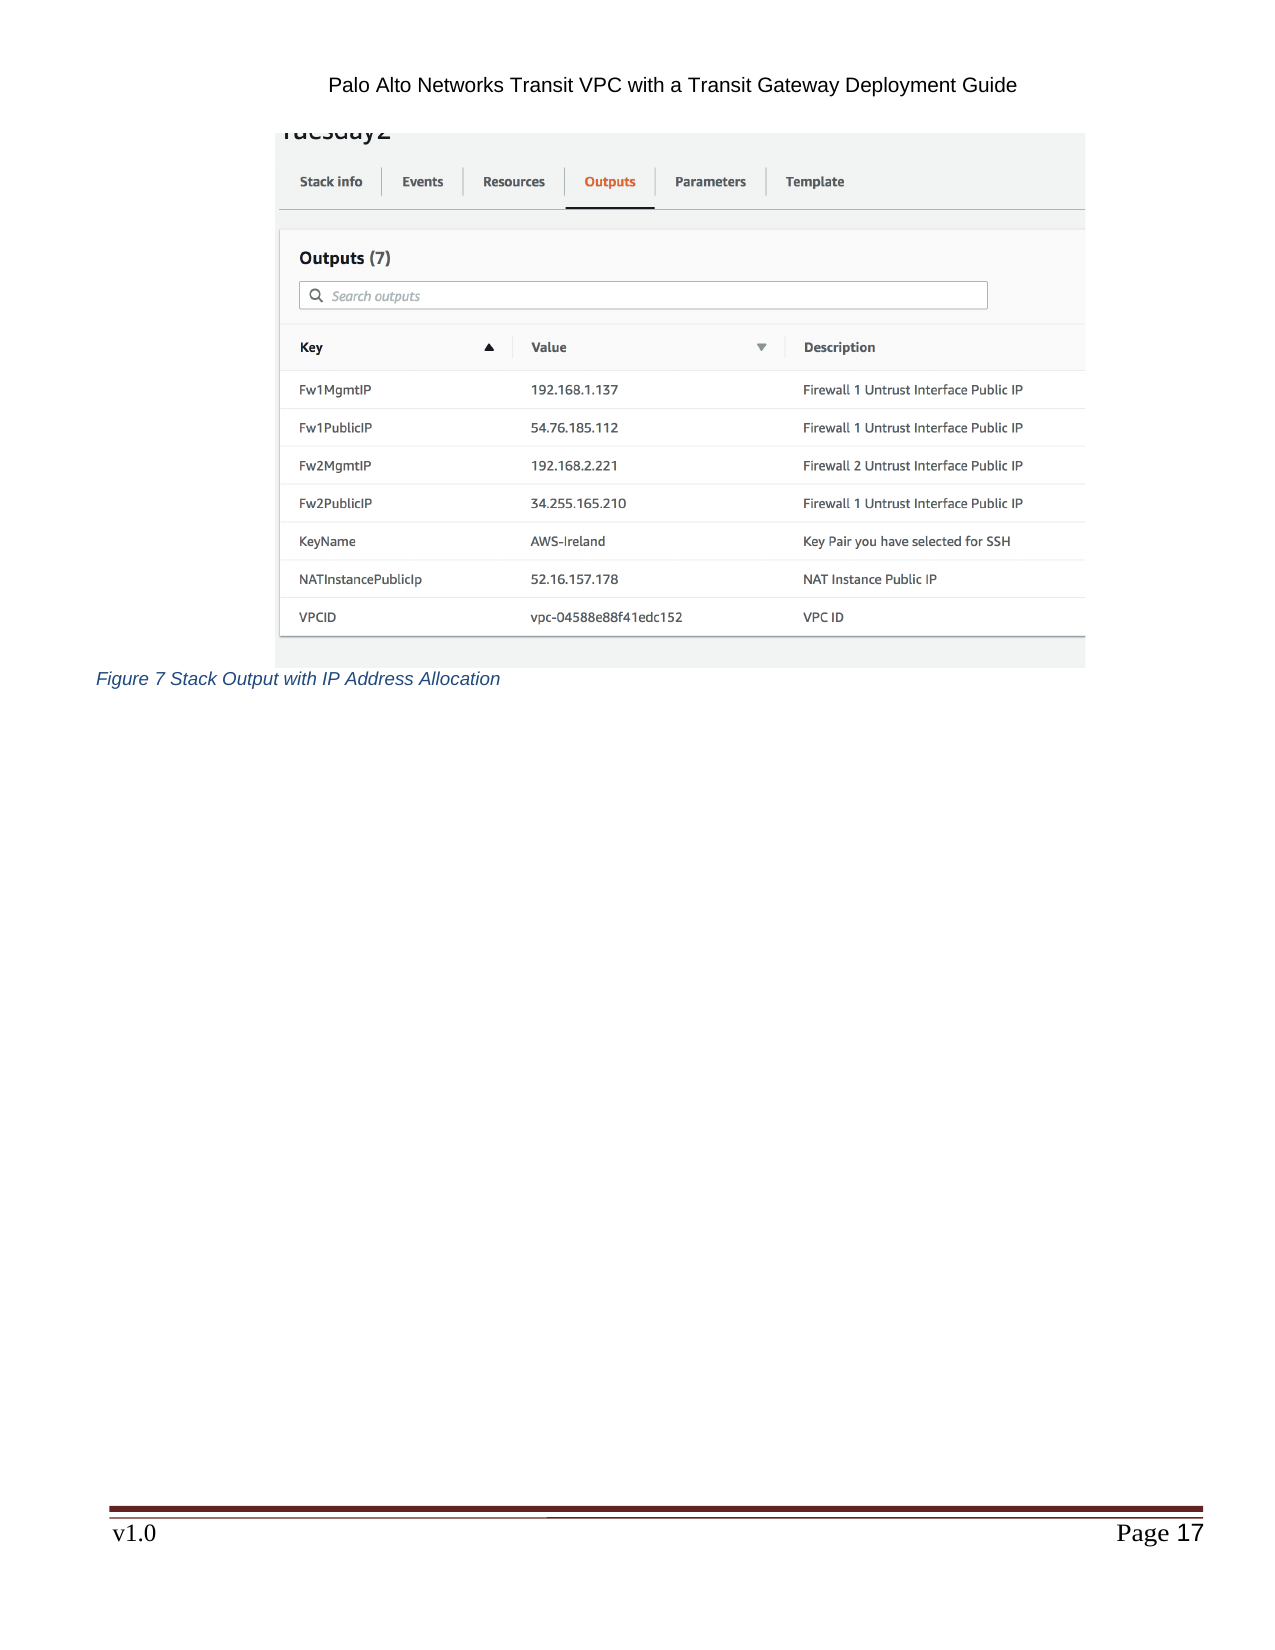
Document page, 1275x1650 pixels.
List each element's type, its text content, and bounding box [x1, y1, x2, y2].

text Figure Stack Output with IP Address Allocation [96, 668, 1248, 689]
picture [275, 133, 1086, 668]
